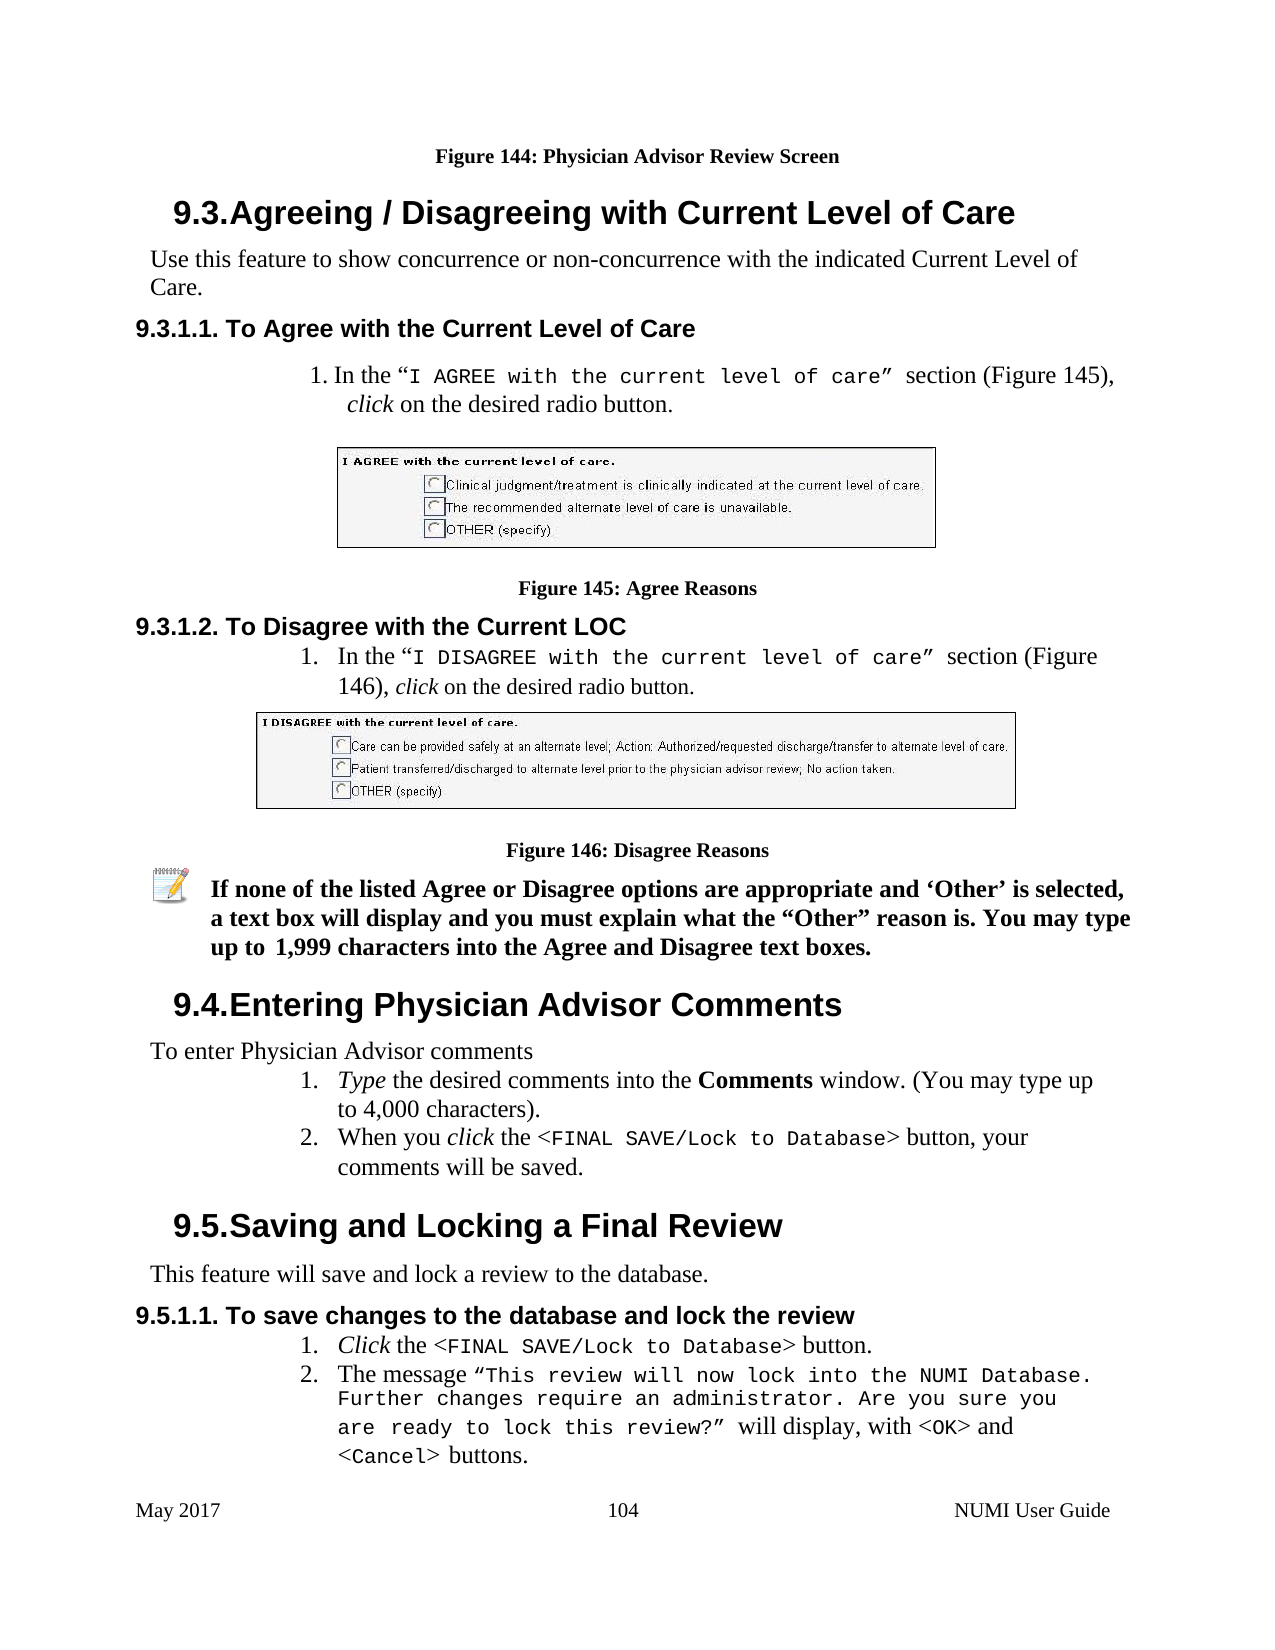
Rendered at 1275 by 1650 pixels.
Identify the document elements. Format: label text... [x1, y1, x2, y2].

list In the “I DISAGREE with the current level of care” section (Figure 146), click on the desired radio button. [300, 641, 1139, 700]
list When you click the <FINAL SAVE/Lock to Database> button, your comments will be saved. [300, 1122, 1096, 1181]
subtitle Agreeing / Disagreeing with Current Level of Care [173, 193, 1139, 231]
text To enter Physician Advisor comments [150, 1036, 1139, 1065]
text Figure 146: Disagree Reasons [135, 838, 1139, 862]
text Use this feature to show concurrence or non-concurrence with the indicated Current Level of Care. [150, 244, 1121, 301]
subtitle Saving and Locking a Final Review [173, 1206, 1139, 1244]
subtitle To save changes to the database and lock the review [135, 1301, 1139, 1329]
subtitle Entering Physician Advisor Comments [173, 985, 1139, 1024]
text Figure 144: Physician Advisor Review Screen [135, 144, 1139, 168]
text If none of the listed Agree or Disagree options are appropriate and ‘Other’ is selected, a text box will display and you must explain what the “Other” reason is. You may type up to 1,999 characters into the Agree and Disagree text boxes. [210, 874, 1139, 960]
picture [257, 713, 1015, 808]
picture [338, 448, 933, 547]
subtitle To Agree with the Current Level of Care [135, 314, 1139, 342]
list The message “This review will now lock into the NUMI Database. Further changes require an administrator. Are you sure you are ready to lock this review?” will display, with <OK> and <Cancel> buttons. [300, 1360, 1104, 1470]
picture [150, 864, 189, 904]
text Figure 145: Agree Reasons [135, 576, 1139, 600]
subtitle To Disagree with the Current LOC [135, 612, 1139, 641]
text This feature will save and lock a review to the database. [150, 1259, 1139, 1288]
list Click the <FINAL SAVE/Lock to Database> button. [300, 1330, 1139, 1359]
list In the “I AGREE with the current level of care” section (Figure 145), click on the desired radio button. [309, 361, 1139, 418]
list Type the desired comments into the Comments window. (You may type up to 4,000 characters). [300, 1065, 1096, 1122]
